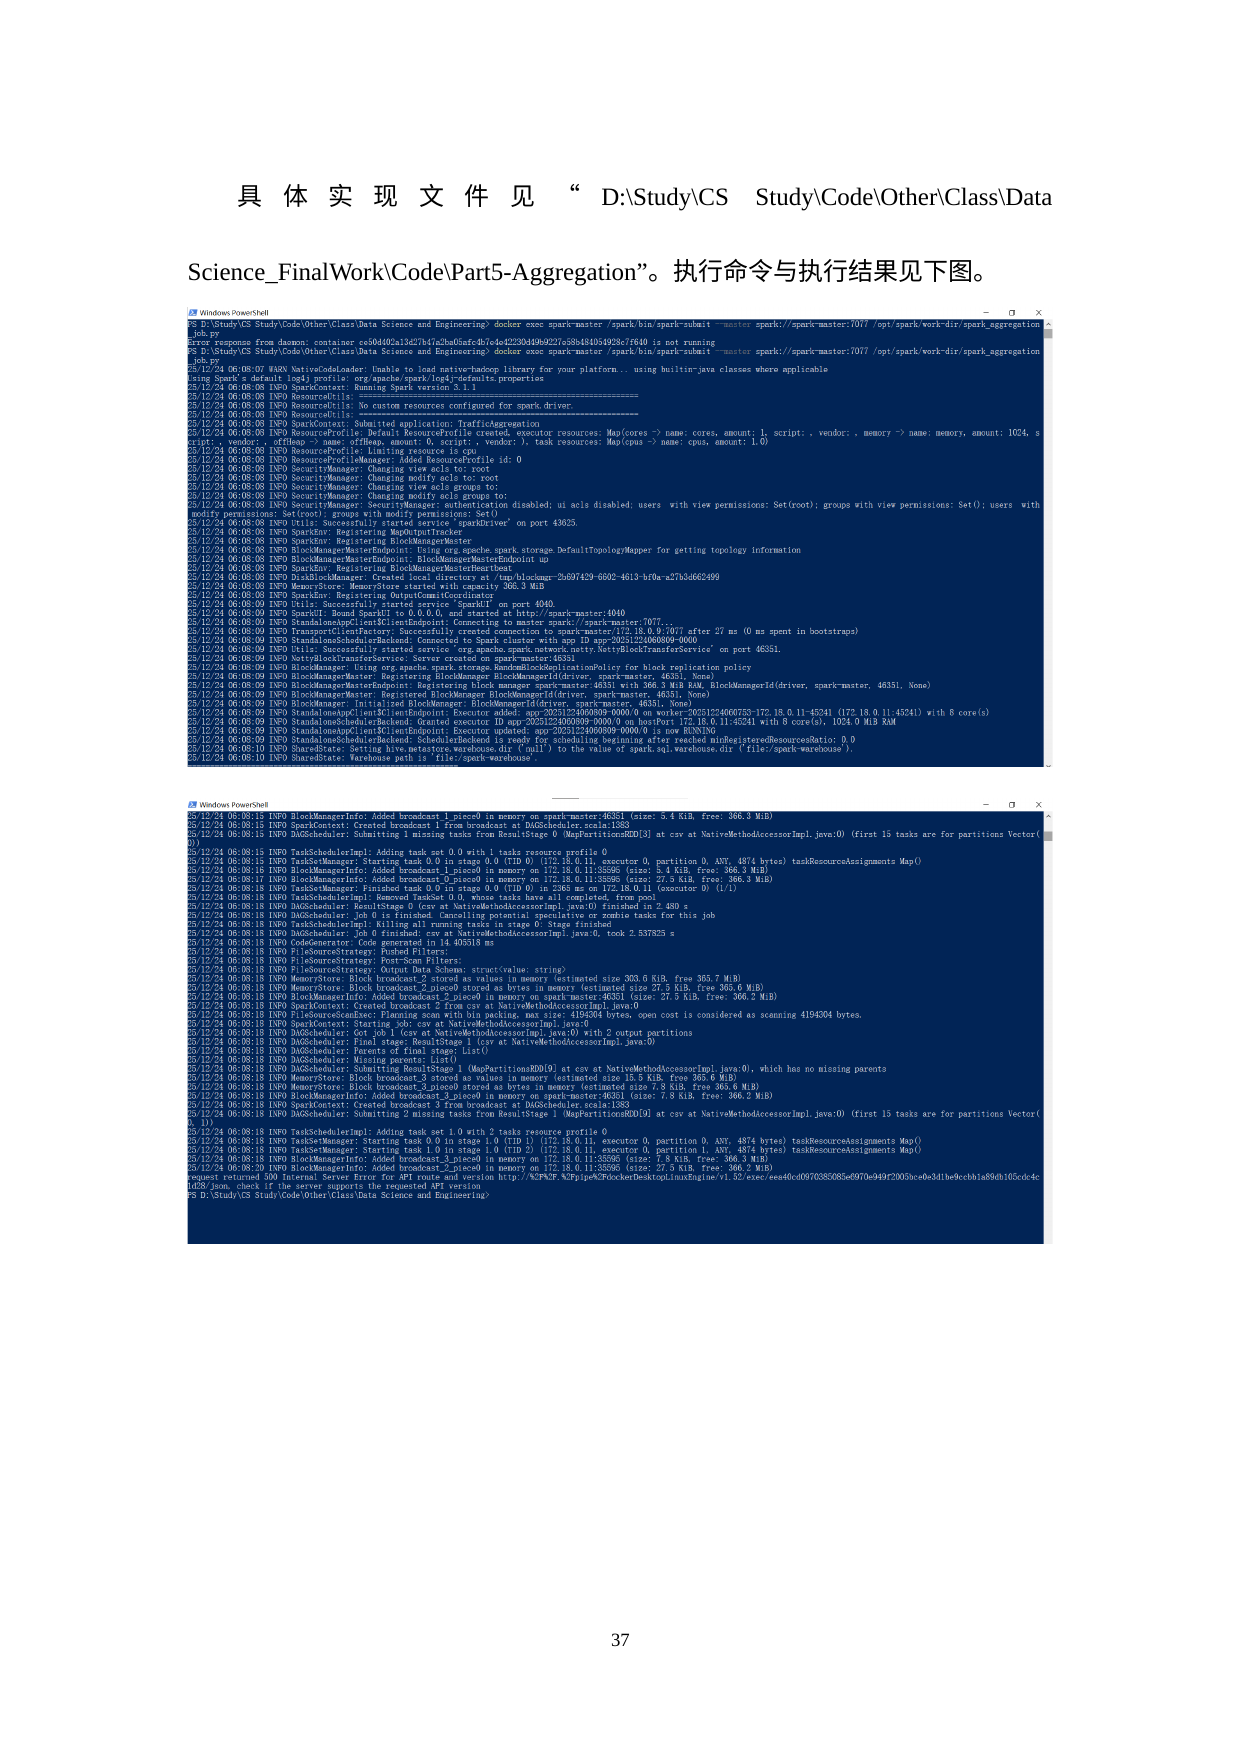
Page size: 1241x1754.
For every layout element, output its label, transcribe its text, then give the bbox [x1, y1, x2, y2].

text 具体实现文件见“D:\Study\CS Study\Code\Other\Class\Data Science_FinalWork\Code\Part5-Aggregation”。执行命令与执行结果见下图。 [187, 162, 1053, 302]
picture [187, 798, 1053, 1244]
picture [187, 307, 1053, 767]
